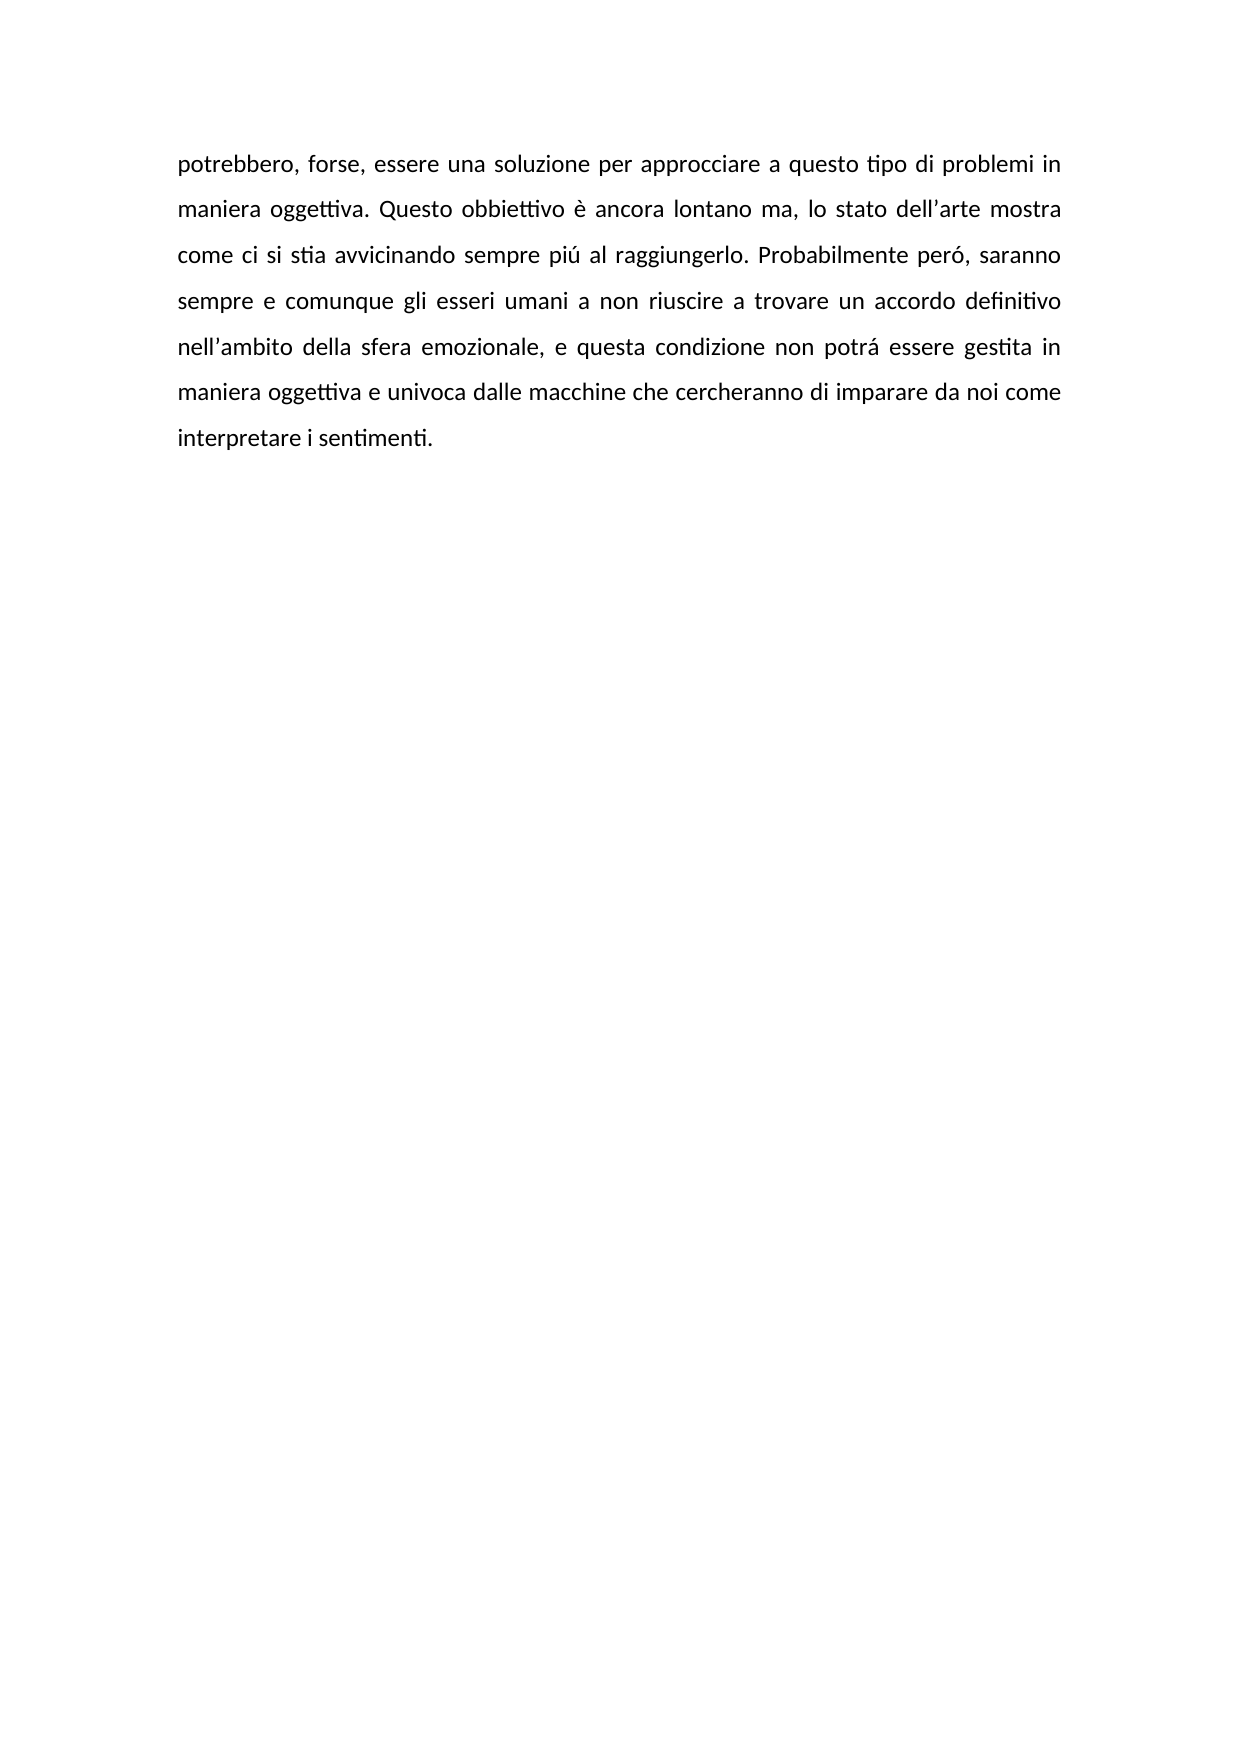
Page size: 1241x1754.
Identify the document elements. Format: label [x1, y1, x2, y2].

text [177, 148, 1063, 453]
